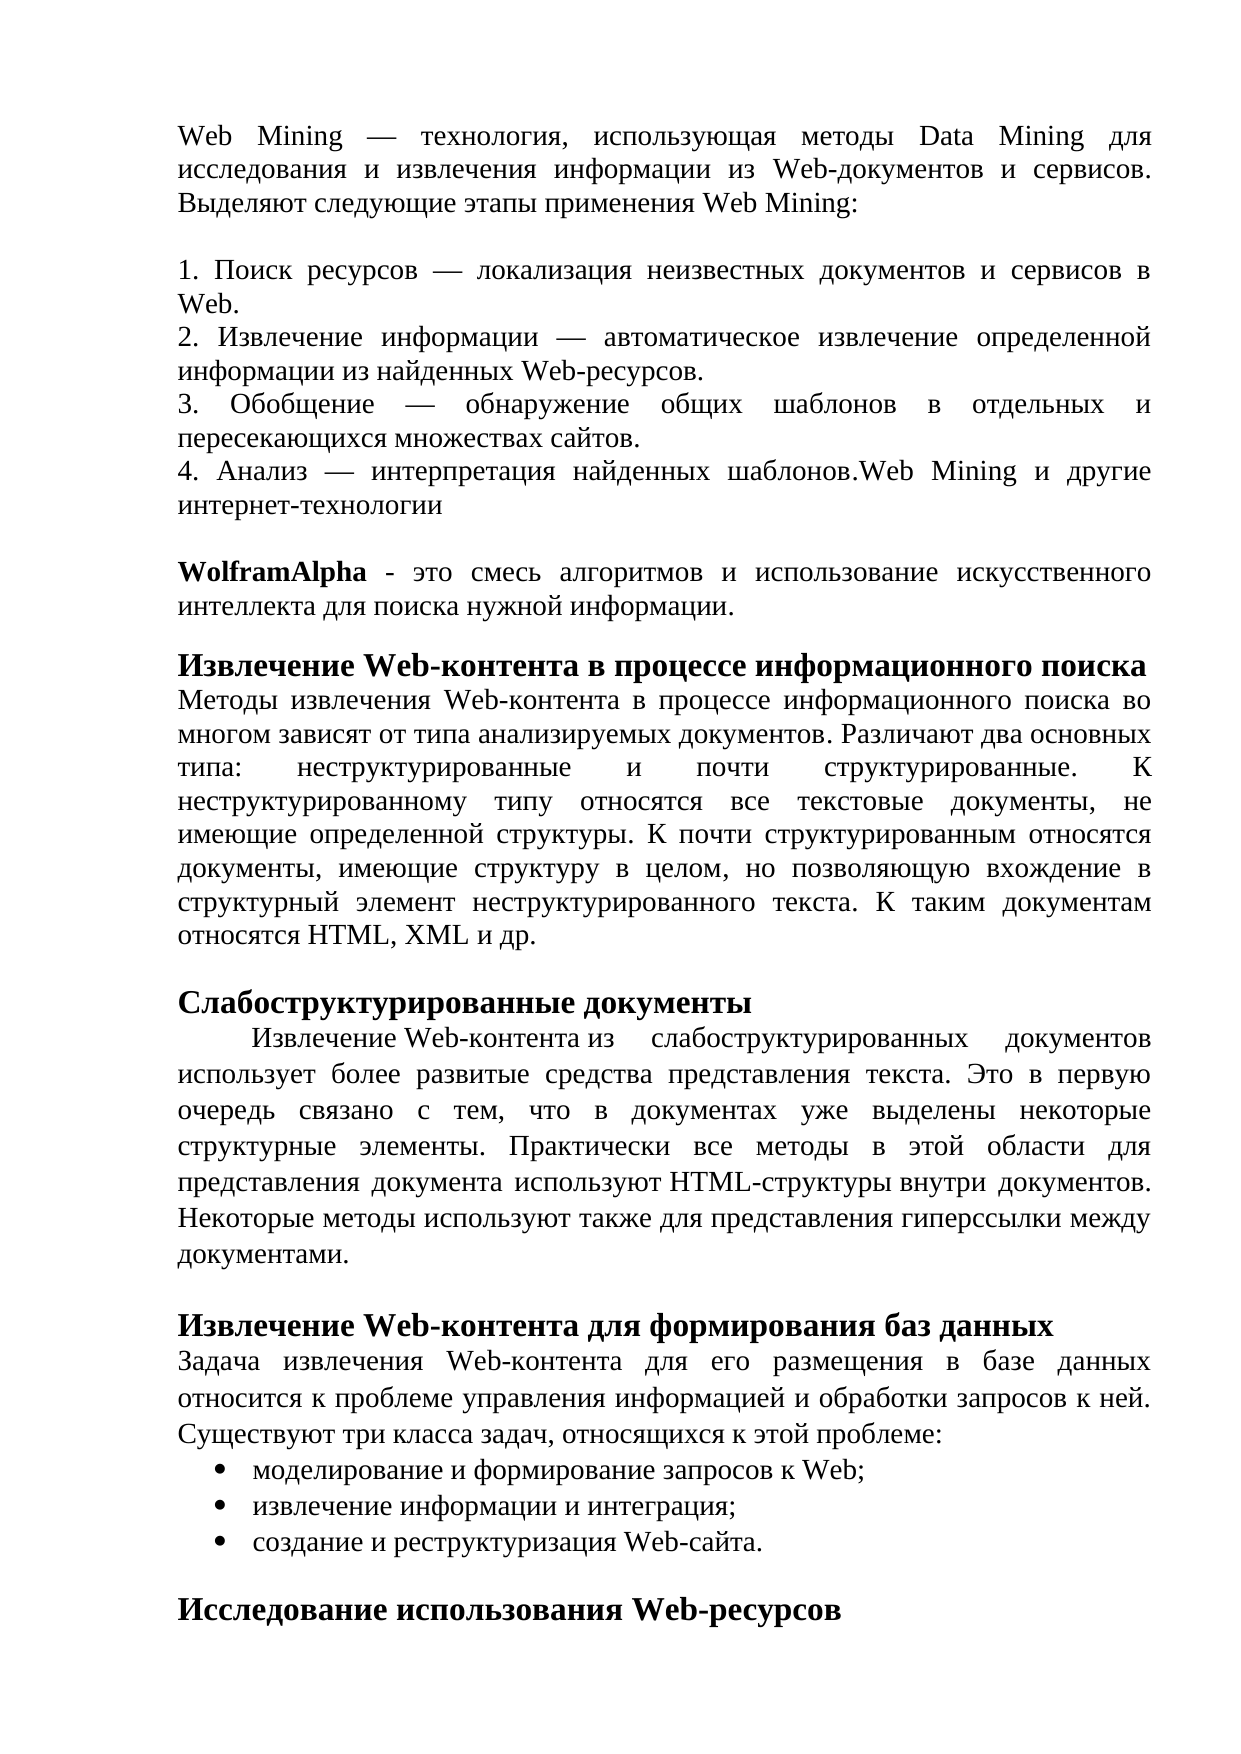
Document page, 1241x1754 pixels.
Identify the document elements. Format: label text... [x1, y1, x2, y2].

list создание и реструктуризация Web-сайта. [215, 1524, 1152, 1558]
list моделирование и формирование запросов к Web; [215, 1452, 1152, 1486]
text 1. Поиск ресурсов — локализация неизвестных документов и сервисов в Web. [177, 252, 1152, 319]
text 3. Обобщение — обнаружение общих шаблонов в отдельных и пересекающихся множествах сайтов. [177, 386, 1152, 453]
text Web Mining — технология, использующая методы Data Mining для исследования и извлечения информации из Web-документов и сервисов. Выделяют следующие этапы применения Web Mining: [177, 118, 1152, 219]
text Слабоструктурированные документы [177, 989, 1152, 1020]
text 4. Анализ — интерпретация найденных шаблонов.Web Mining и другие интернет-технологии [177, 453, 1152, 521]
list извлечение информации и интеграция; [215, 1488, 1152, 1522]
list Извлечение Web-контента из слабоструктурированных документов использует более развитые средства представления текста. Это в первую очередь связано с тем, что в документах уже выделены некоторые структурные элементы. Практически все методы в этой области для представления документа используют HTML-структуры внутри документов. Некоторые методы используют также для представления гиперссылки между документами. [177, 1020, 1152, 1270]
text Исследование использования Web-ресурсов [177, 1589, 1152, 1627]
text Извлечение Web-контента в процессе информационного поиска [177, 652, 1152, 682]
text 2. Извлечение информации — автоматическое извлечение определенной информации из найденных Web-ресурсов. [177, 319, 1152, 386]
text Задача извлечения Web-контента для его размещения в базе данных относится к проблеме управления информацией и обработки запросов к ней. Существуют три класса задач, относящихся к этой проблеме: [177, 1343, 1152, 1449]
text Извлечение Web-контента для формирования баз данных [177, 1305, 1152, 1343]
text WolframAlpha - это смесь алгоритмов и использование искусственного интеллекта для поиска нужной информации. [177, 554, 1152, 621]
text Методы извлечения Web-контента в процессе информационного поиска во многом зависят от типа анализируемых документов. Различают два основных типа: неструктурированные и почти структурированные. К неструктурированному типу относятся все текстовые документы, не имеющие определенной структуры. К почти структурированным относятся документы, имеющие структуру в целом, но позволяющую вхождение в структурный элемент неструктурированного текста. К таким документам относятся HTML, XML и др. [177, 682, 1152, 951]
